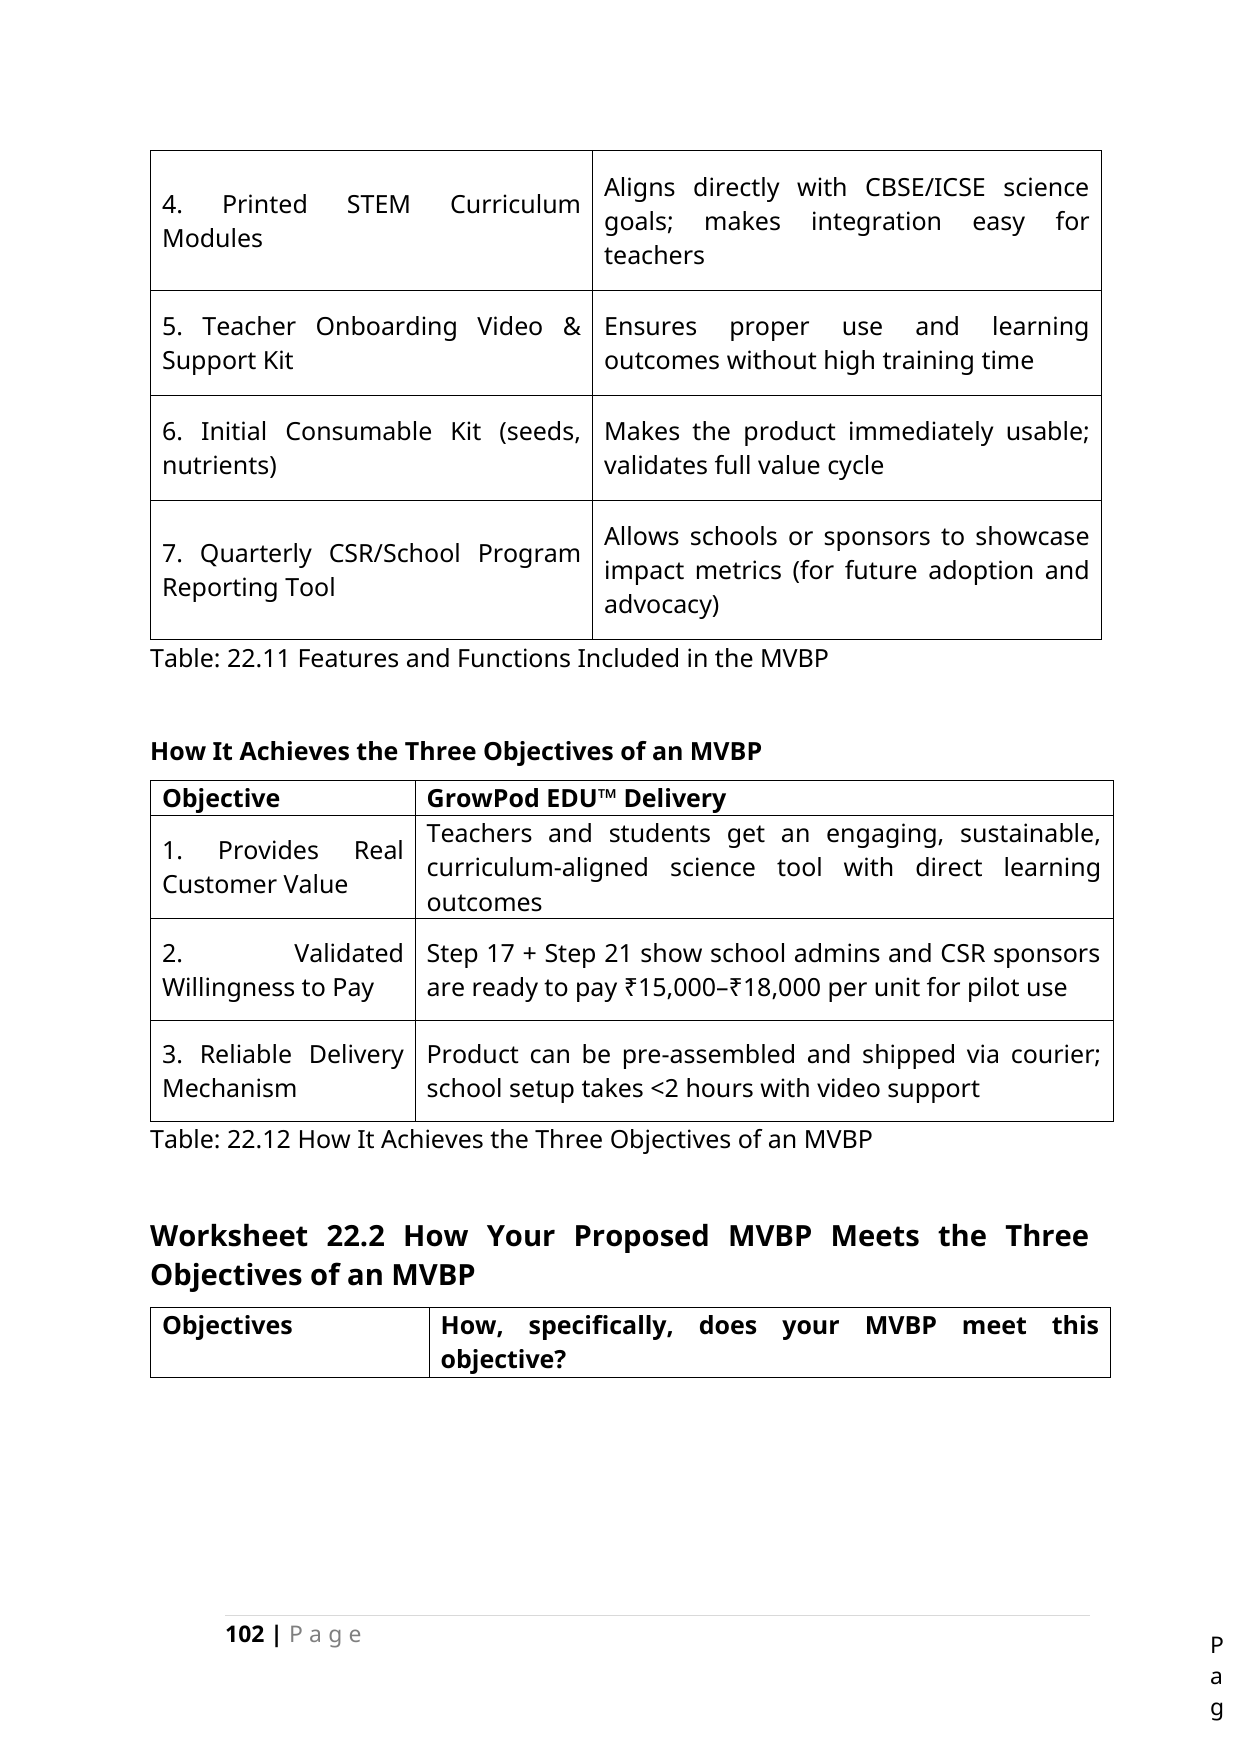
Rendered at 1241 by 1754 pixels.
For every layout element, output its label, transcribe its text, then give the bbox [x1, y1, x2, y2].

text Table: 22.11 Features and Functions Included in the MVBP [150, 640, 1090, 674]
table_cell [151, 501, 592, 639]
text How It Achieves the Three Objectives of an MVBP [150, 733, 1090, 767]
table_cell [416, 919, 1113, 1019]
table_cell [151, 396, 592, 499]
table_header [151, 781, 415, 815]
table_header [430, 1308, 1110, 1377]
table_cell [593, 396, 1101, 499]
text Worksheet 22.2 How Your Proposed MVBP Meets the Three Objectives of an MVBP [150, 1215, 1090, 1294]
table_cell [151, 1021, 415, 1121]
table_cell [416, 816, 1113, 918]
text Table: 22.12 How It Achieves the Three Objectives of an MVBP [150, 1122, 1090, 1156]
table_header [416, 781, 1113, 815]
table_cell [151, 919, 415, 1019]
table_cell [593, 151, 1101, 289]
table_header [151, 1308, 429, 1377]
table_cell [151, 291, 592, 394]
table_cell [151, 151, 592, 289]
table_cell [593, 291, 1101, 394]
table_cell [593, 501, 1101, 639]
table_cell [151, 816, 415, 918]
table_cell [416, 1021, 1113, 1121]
